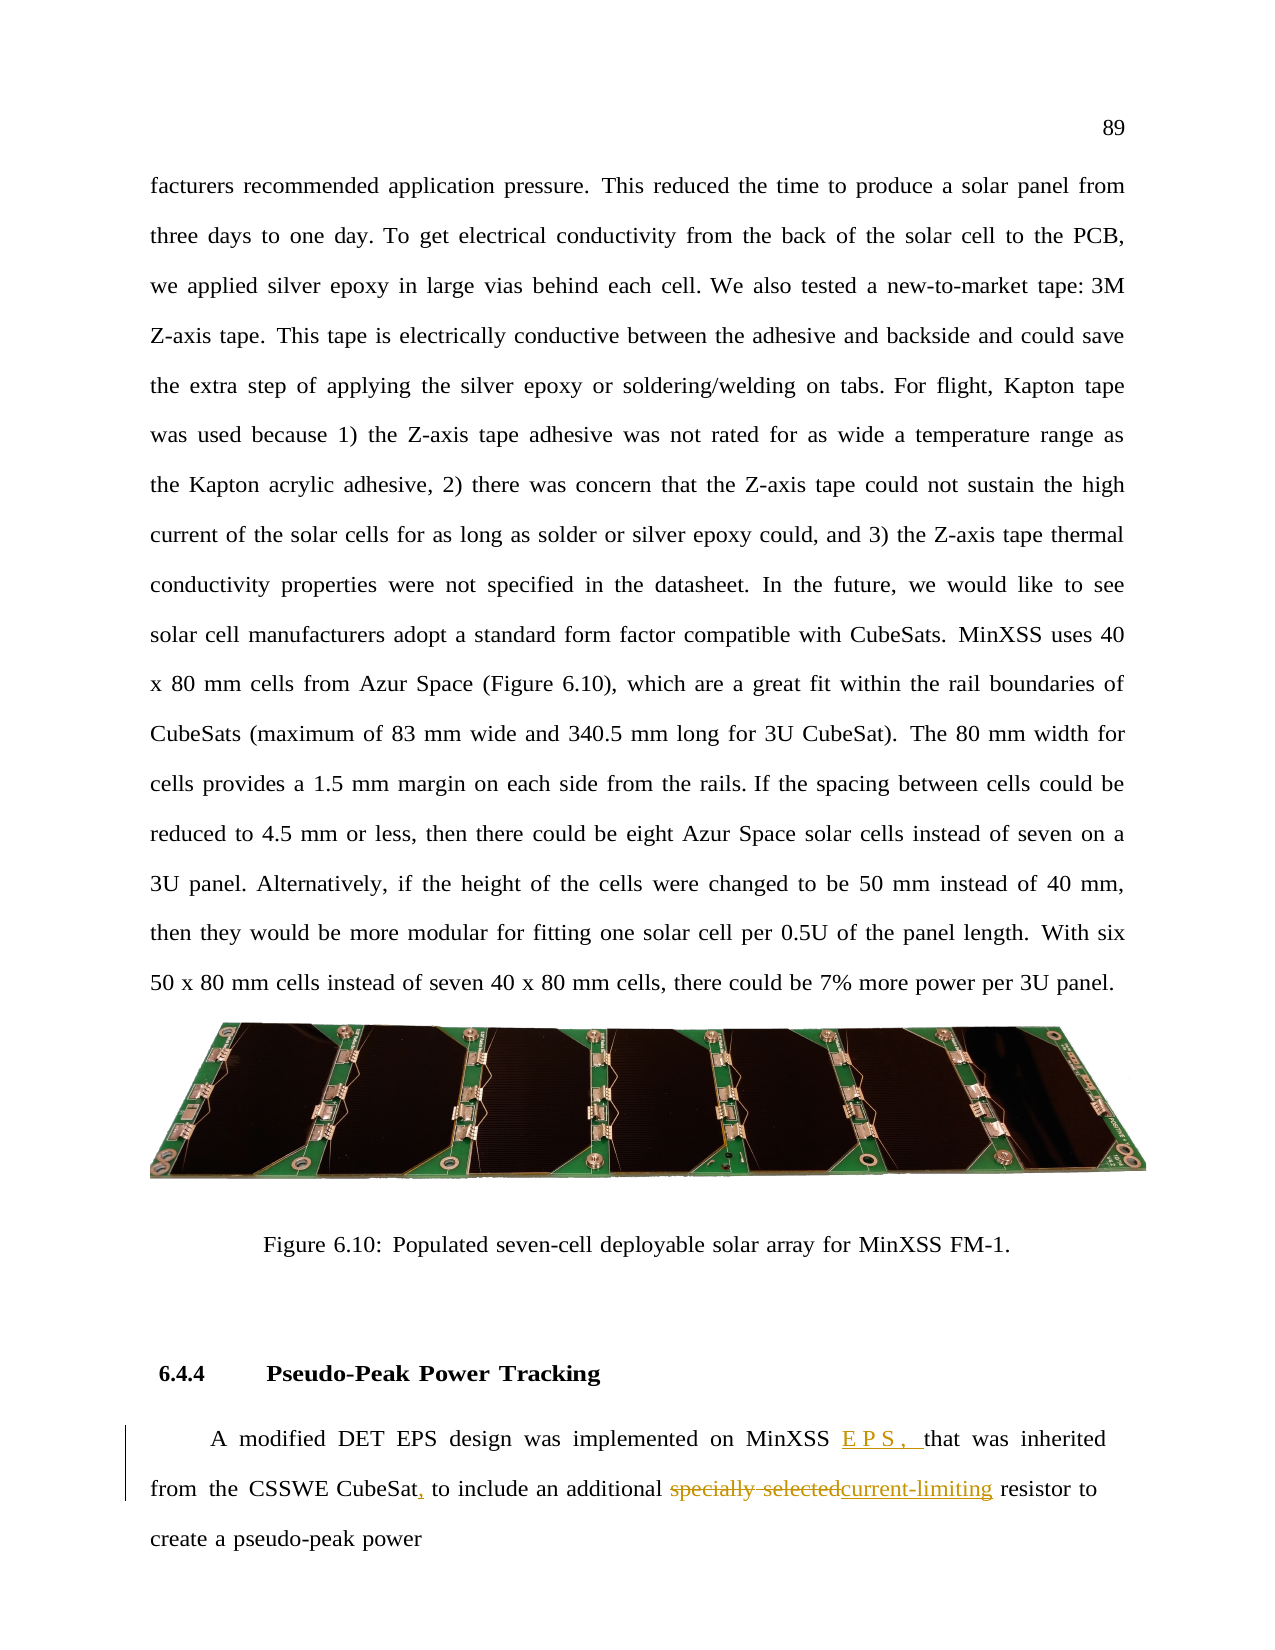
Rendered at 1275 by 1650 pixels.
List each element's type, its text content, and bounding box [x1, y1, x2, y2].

text Figure 6.10: Populated seven-cell deployable solar array for MinXSS FM-1. [263, 1231, 1137, 1257]
text facturers recommended application pressure. This reduced the time to produce a solar panel from three days to one day. To get electrical conductivity from the back of the solar cell to the PCB, we applied silver epoxy in large vias behind each cell. We also tested a new-to-market tape: 3M Z-axis tape. This tape is electrically conductive between the adhesive and backside and could save the extra step of applying the silver epoxy or soldering/welding on tabs. For flight, Kapton tape was used because 1) the Z-axis tape adhesive was not rated for as wide a temperature range as the Kapton acrylic adhesive, 2) there was concern that the Z-axis tape could not sustain the high current of the solar cells for as long as solder or silver epoxy could, and 3) the Z-axis tape thermal conductivity properties were not specified in the datasheet. In the future, we would like to see solar cell manufacturers adopt a standard form factor compatible with CubeSats. MinXSS uses 40 x 80 mm cells from Azur Space (Figure 6.10), which are a great fit within the rail boundaries of CubeSats (maximum of 83 mm wide and 340.5 mm long for 3U CubeSat). The 80 mm width for cells provides a 1.5 mm margin on each side from the rails. If the spacing between cells could be reduced to 4.5 mm or less, then there could be eight Azur Space solar cells instead of seven on a 3U panel. Alternatively, if the height of the cells were changed to be 50 mm instead of 40 mm, then they would be more modular for fitting one solar cell per 0.5U of the panel length. With six 50 x 80 mm cells instead of seven 40 x 80 mm cells, there could be 7% more power per 3U panel. [150, 172, 1125, 996]
picture [150, 1018, 1147, 1191]
text A modified DET EPS design was implemented on MinXSS that was inherited from the CSSWE CubeSat to include an additional resistor to create a pseudo-peak power [150, 1425, 1137, 1551]
subtitle Pseudo-Peak Power Tracking [159, 1361, 1137, 1387]
